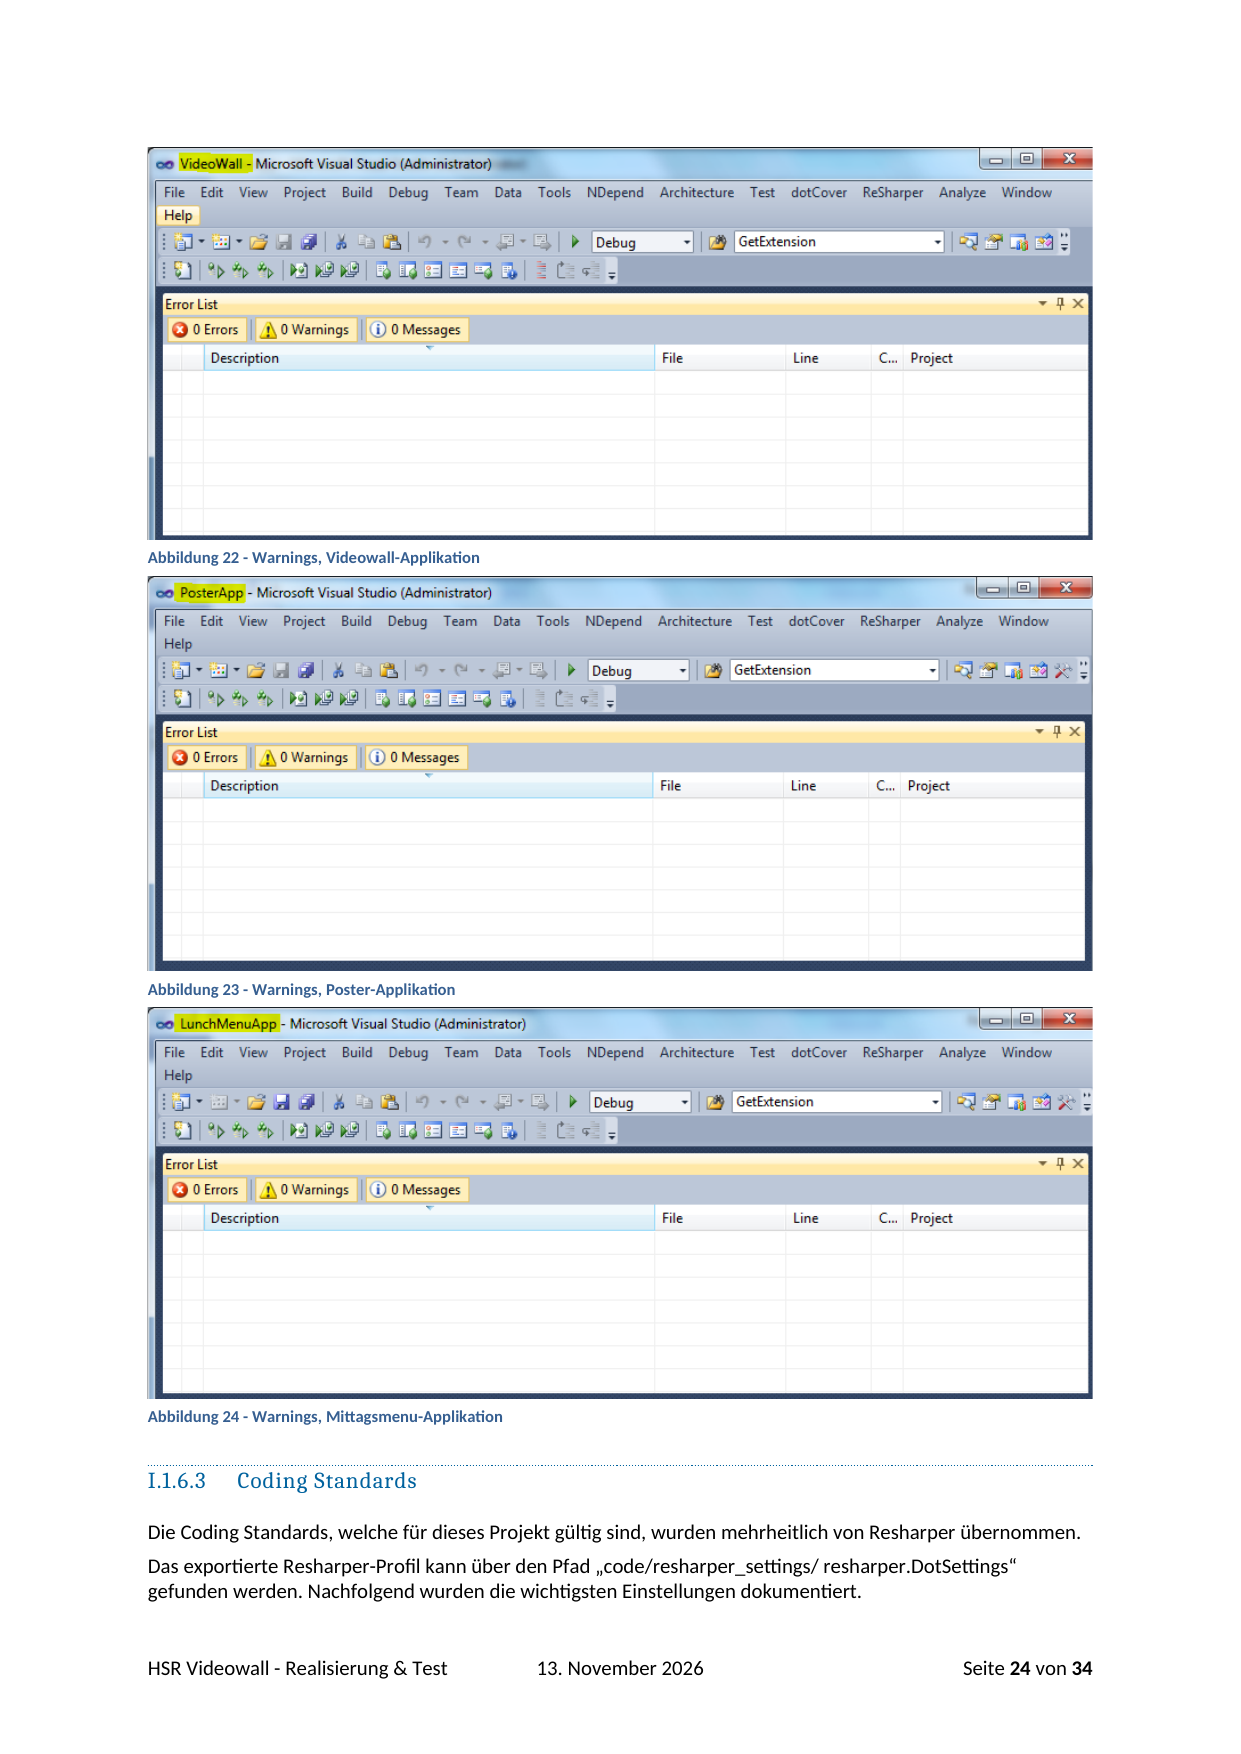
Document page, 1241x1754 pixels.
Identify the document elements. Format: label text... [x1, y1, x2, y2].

text Abbildung 22 - Warnings, Videowall-Applikation [148, 547, 1093, 568]
text Das exportierte Resharper-Profil kann über den Pfad „code/resharper_settings/ resharper.DotSettings“ gefunden werden. Nachfolgend wurden die wichtigsten Einstellungen dokumentiert. [148, 1553, 1093, 1604]
picture [147, 576, 1093, 971]
text Abbildung 24 - Warnings, Mittagsmenu-Applikation [148, 1407, 1093, 1427]
picture [147, 1007, 1093, 1399]
picture [147, 147, 1093, 540]
text Abbildung 23 - Warnings, Poster-Applikation [148, 979, 1093, 999]
subtitle Coding Standards [148, 1464, 1093, 1494]
text Die Coding Standards, welche für dieses Projekt gültig sind, wurden mehrheitlich von Resharper übernommen. [148, 1519, 1093, 1545]
